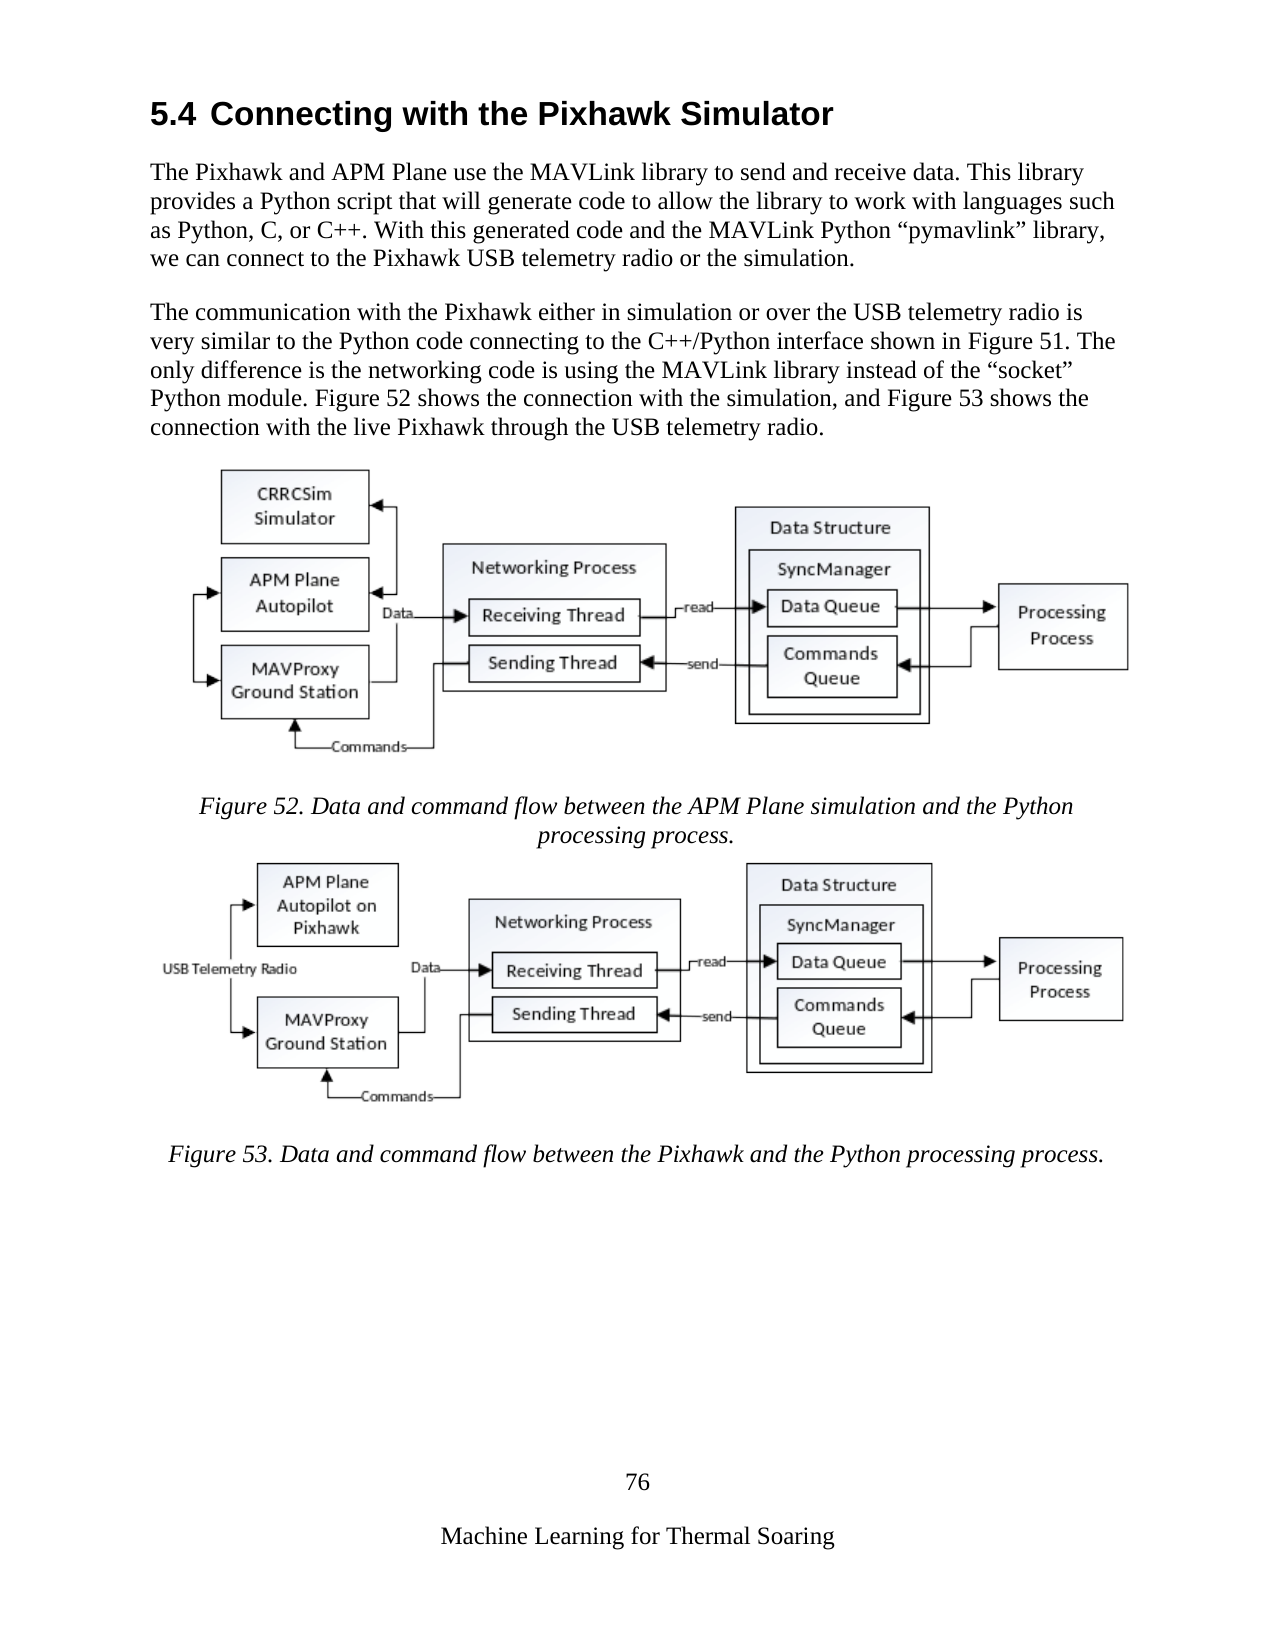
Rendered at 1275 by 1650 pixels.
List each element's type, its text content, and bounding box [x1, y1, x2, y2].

subtitle Connecting with the Pixhawk Simulator [150, 94, 1125, 132]
text The Pixhawk and APM Plane use the MAVLink library to send and receive data. This library provides a Python script that will generate code to allow the library to work with languages such as Python, C, or C++. With this generated code and the MAVLink Python “pymavlink” library, we can connect to the Pixhawk USB telemetry radio or the simulation. [150, 157, 1125, 272]
text The communication with the Pixhawk either in simulation or over the USB telemetry radio is very similar to the Python code connecting to the C++/Python interface shown in Figure 51. The only difference is the networking code is using the MAVLink library instead of the “socket” Python module. Figure 52 shows the connection with the simulation, and Figure 53 shows the connection with the live Pixhawk through the USB telemetry radio. [150, 297, 1125, 441]
text Figure 52. Data and command flow between the APM Plane simulation and the Python processing process. [150, 791, 1125, 848]
text Figure 53. Data and command flow between the Pixhawk and the Python processing process. [150, 1139, 1125, 1168]
